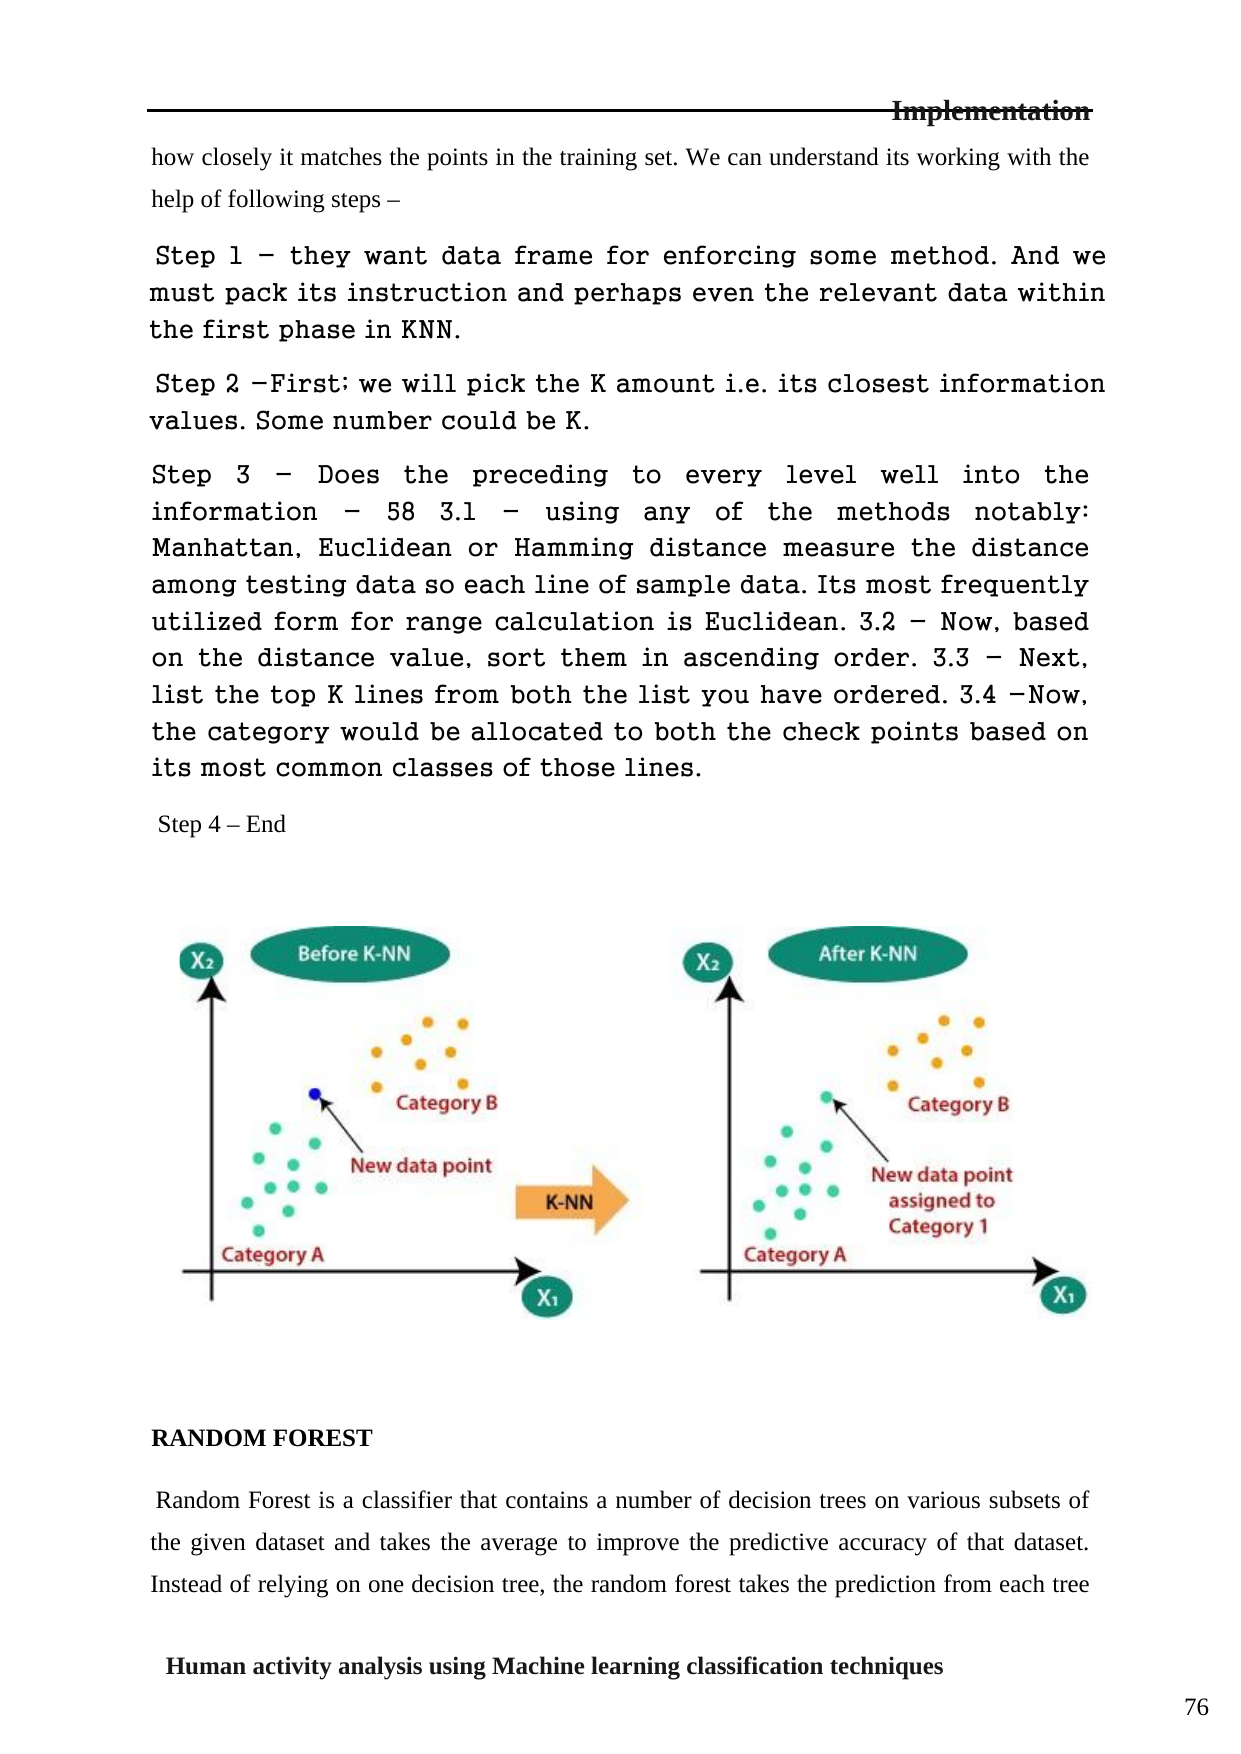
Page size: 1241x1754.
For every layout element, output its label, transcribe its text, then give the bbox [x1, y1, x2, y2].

text RANDOM FOREST [151, 1423, 1107, 1451]
text Step 4 – End [157, 809, 1106, 838]
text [150, 1485, 1091, 1598]
picture [179, 926, 1092, 1320]
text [151, 142, 1091, 213]
